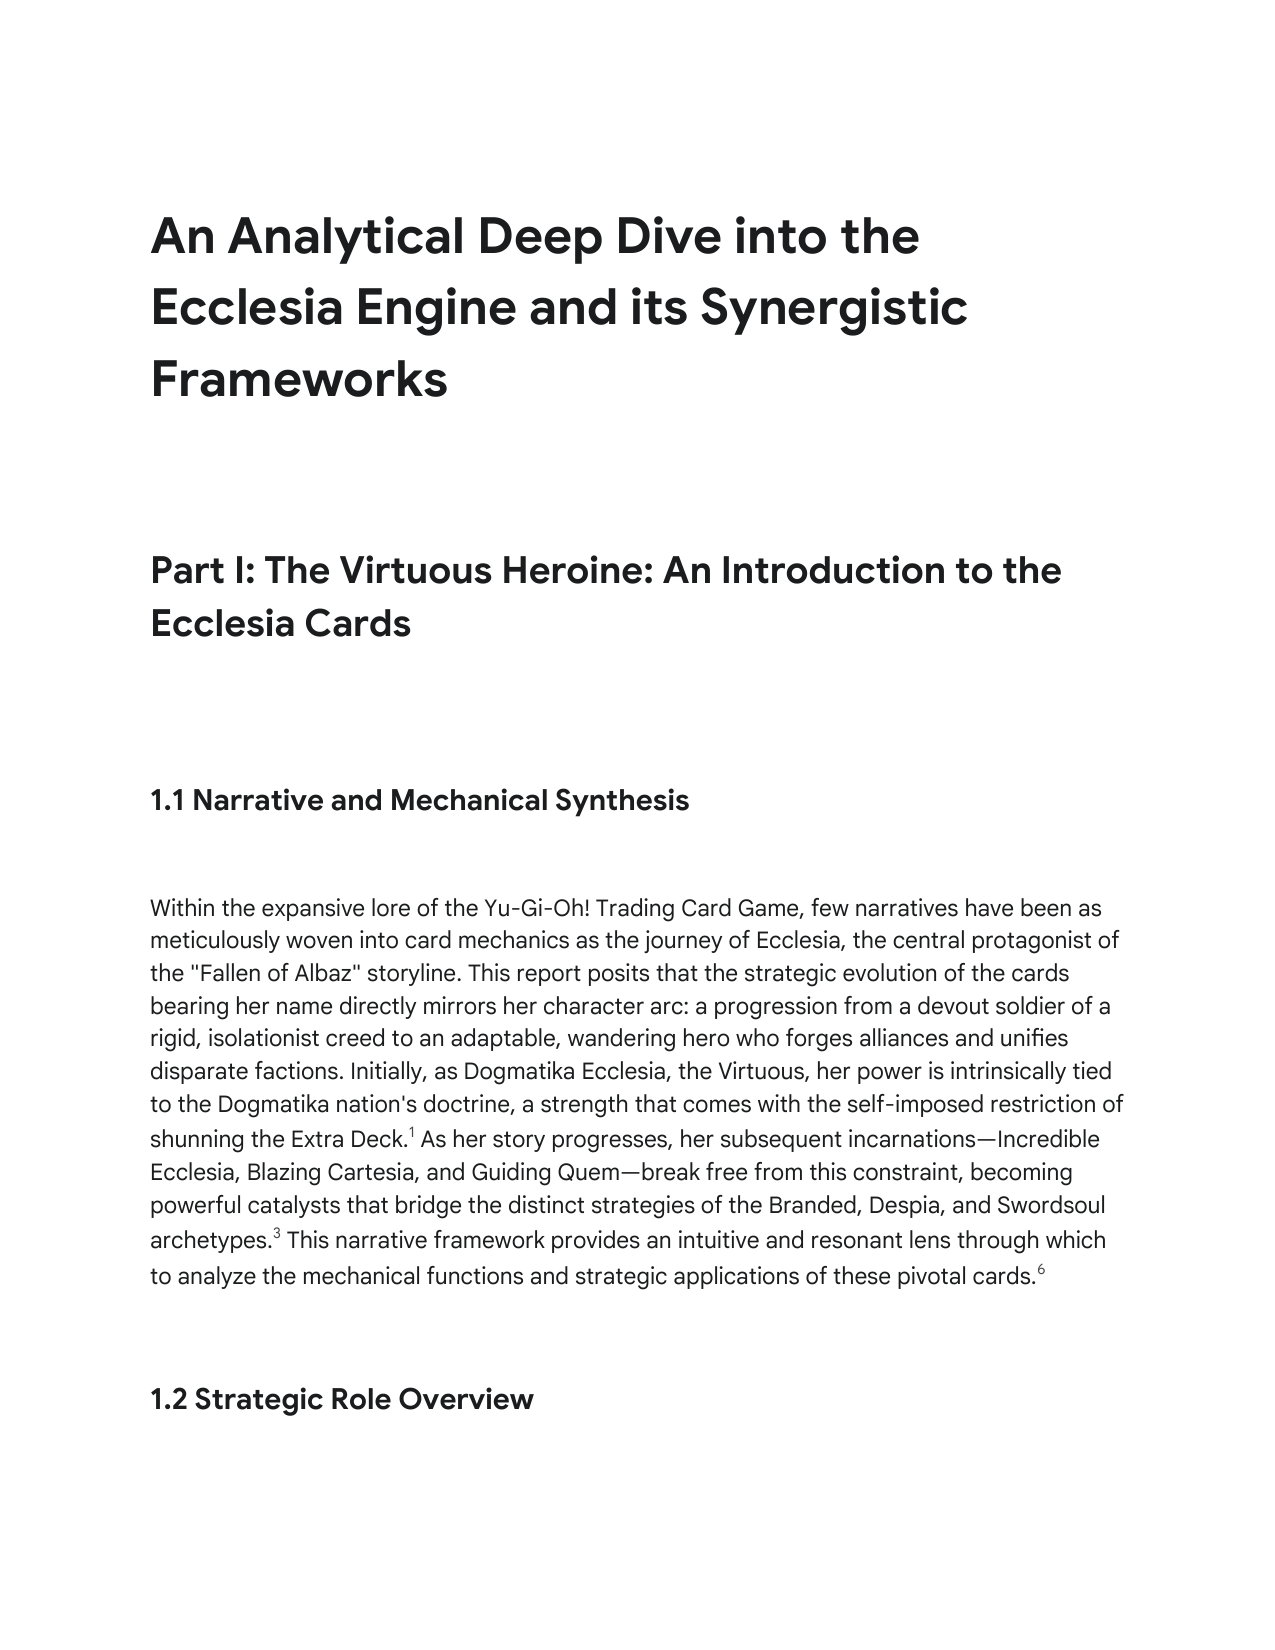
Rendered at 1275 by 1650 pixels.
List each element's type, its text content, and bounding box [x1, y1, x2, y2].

text Within the expansive lore of the Yu-Gi-Oh! Trading Card Game, few narratives have been as meticulously woven into card mechanics as the journey of Ecclesia, the central protagonist of the "Fallen of Albaz" storyline. This report posits that the strategic evolution of the cards bearing her name directly mirrors her character arc: a progression from a devout soldier of a rigid, isolationist creed to an adaptable, wandering hero who forges alliances and unifies disparate factions. Initially, as Dogmatika Ecclesia, the Virtuous, her power is intrinsically tied to the Dogmatika nation's doctrine, a strength that comes with the self-imposed restriction of shunning the Extra Deck.1 As her story progresses, her subsequent incarnations—Incredible Ecclesia, Blazing Cartesia, and Guiding Quem—break free from this constraint, becoming powerful catalysts that bridge the distinct strategies of the Branded, Despia, and Swordsoul archetypes.3 This narrative framework provides an intuitive and resonant lens through which to analyze the mechanical functions and strategic applications of these pivotal cards.6 [150, 894, 1125, 1291]
subtitle 1.1 Narrative and Mechanical Synthesis [150, 782, 1125, 818]
subtitle 1.2 Strategic Role Overview [150, 1382, 1125, 1418]
subtitle Part I: The Virtuous Heroine: An Introduction to the Ecclesia Cards [150, 547, 1125, 647]
subtitle An Analytical Deep Dive into the Ecclesia Engine and its Synergistic Frameworks [150, 205, 1125, 410]
